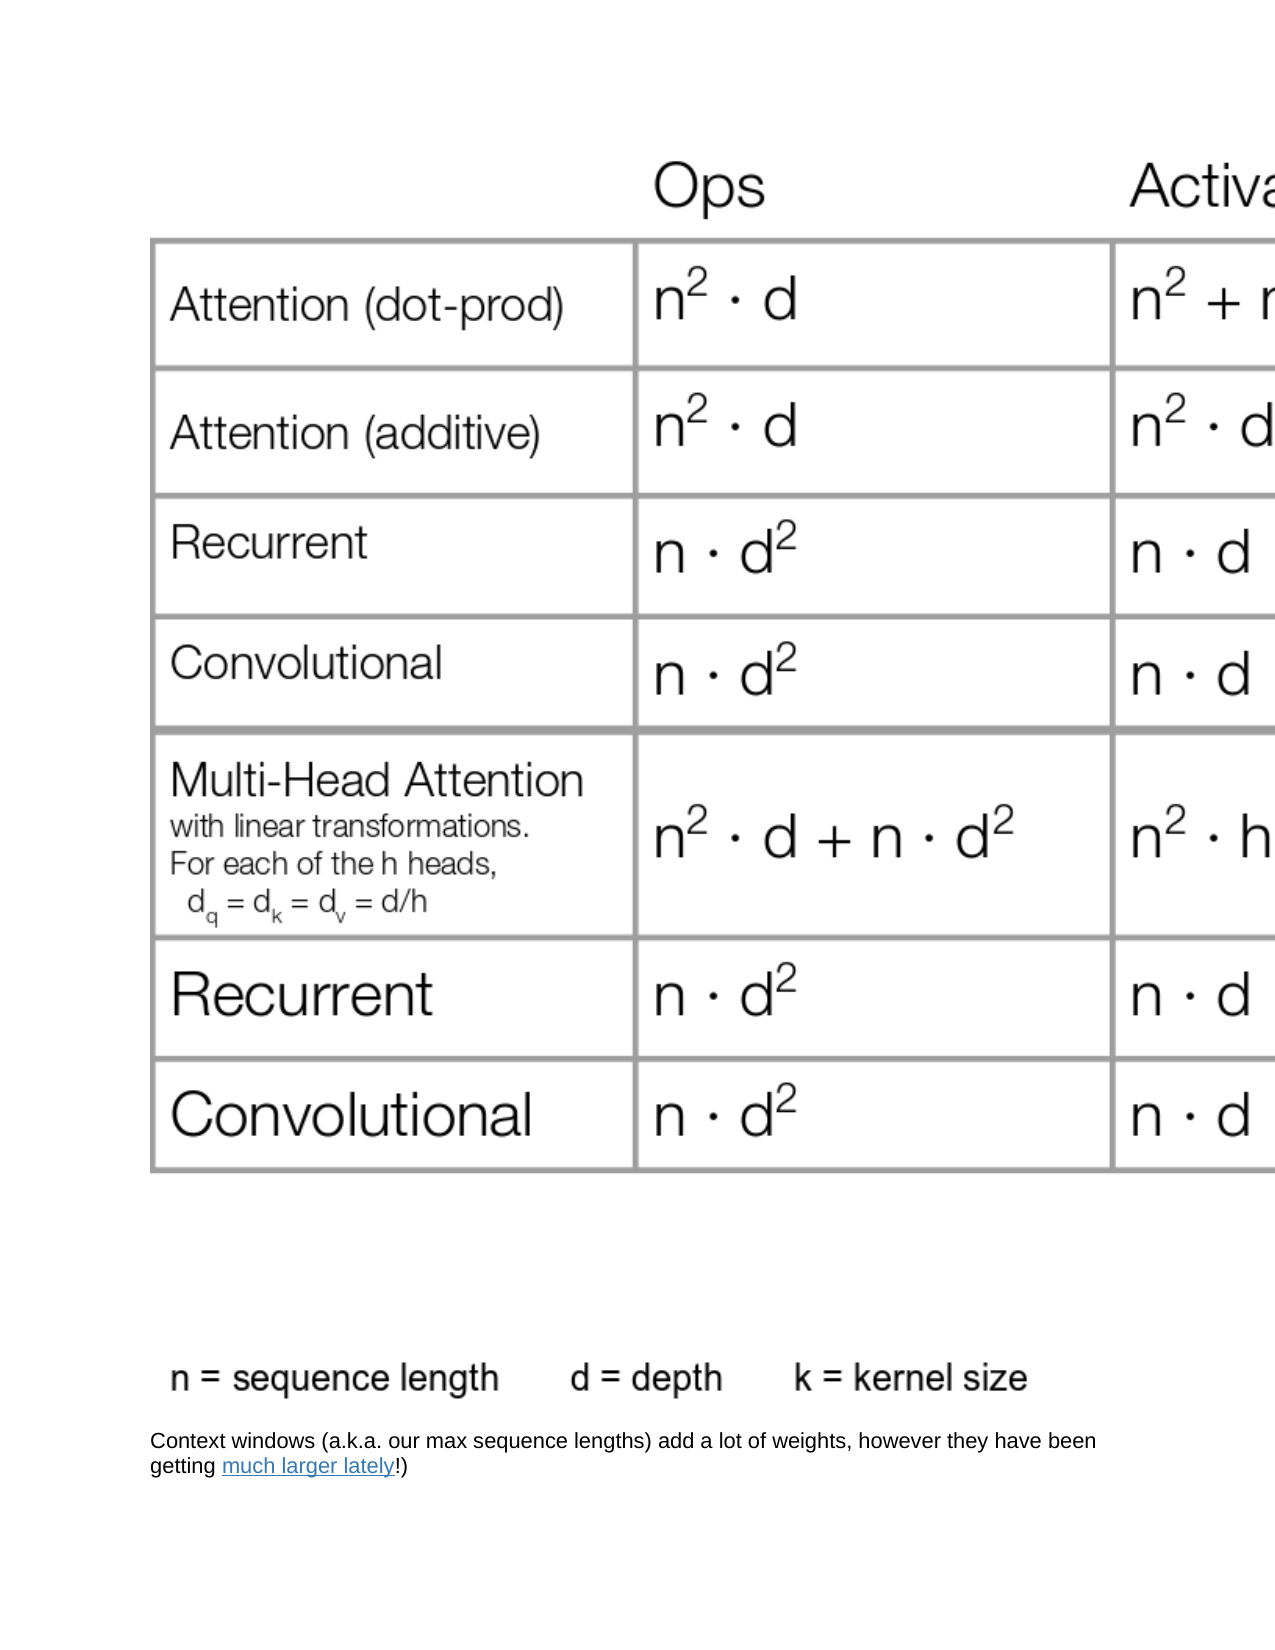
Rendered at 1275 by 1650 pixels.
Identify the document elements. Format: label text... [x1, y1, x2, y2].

picture [150, 150, 1275, 1405]
text Context windows (a.k.a. our max sequence lengths) add a lot of weights, however they have been getting much larger lately!) [150, 1428, 1125, 1478]
